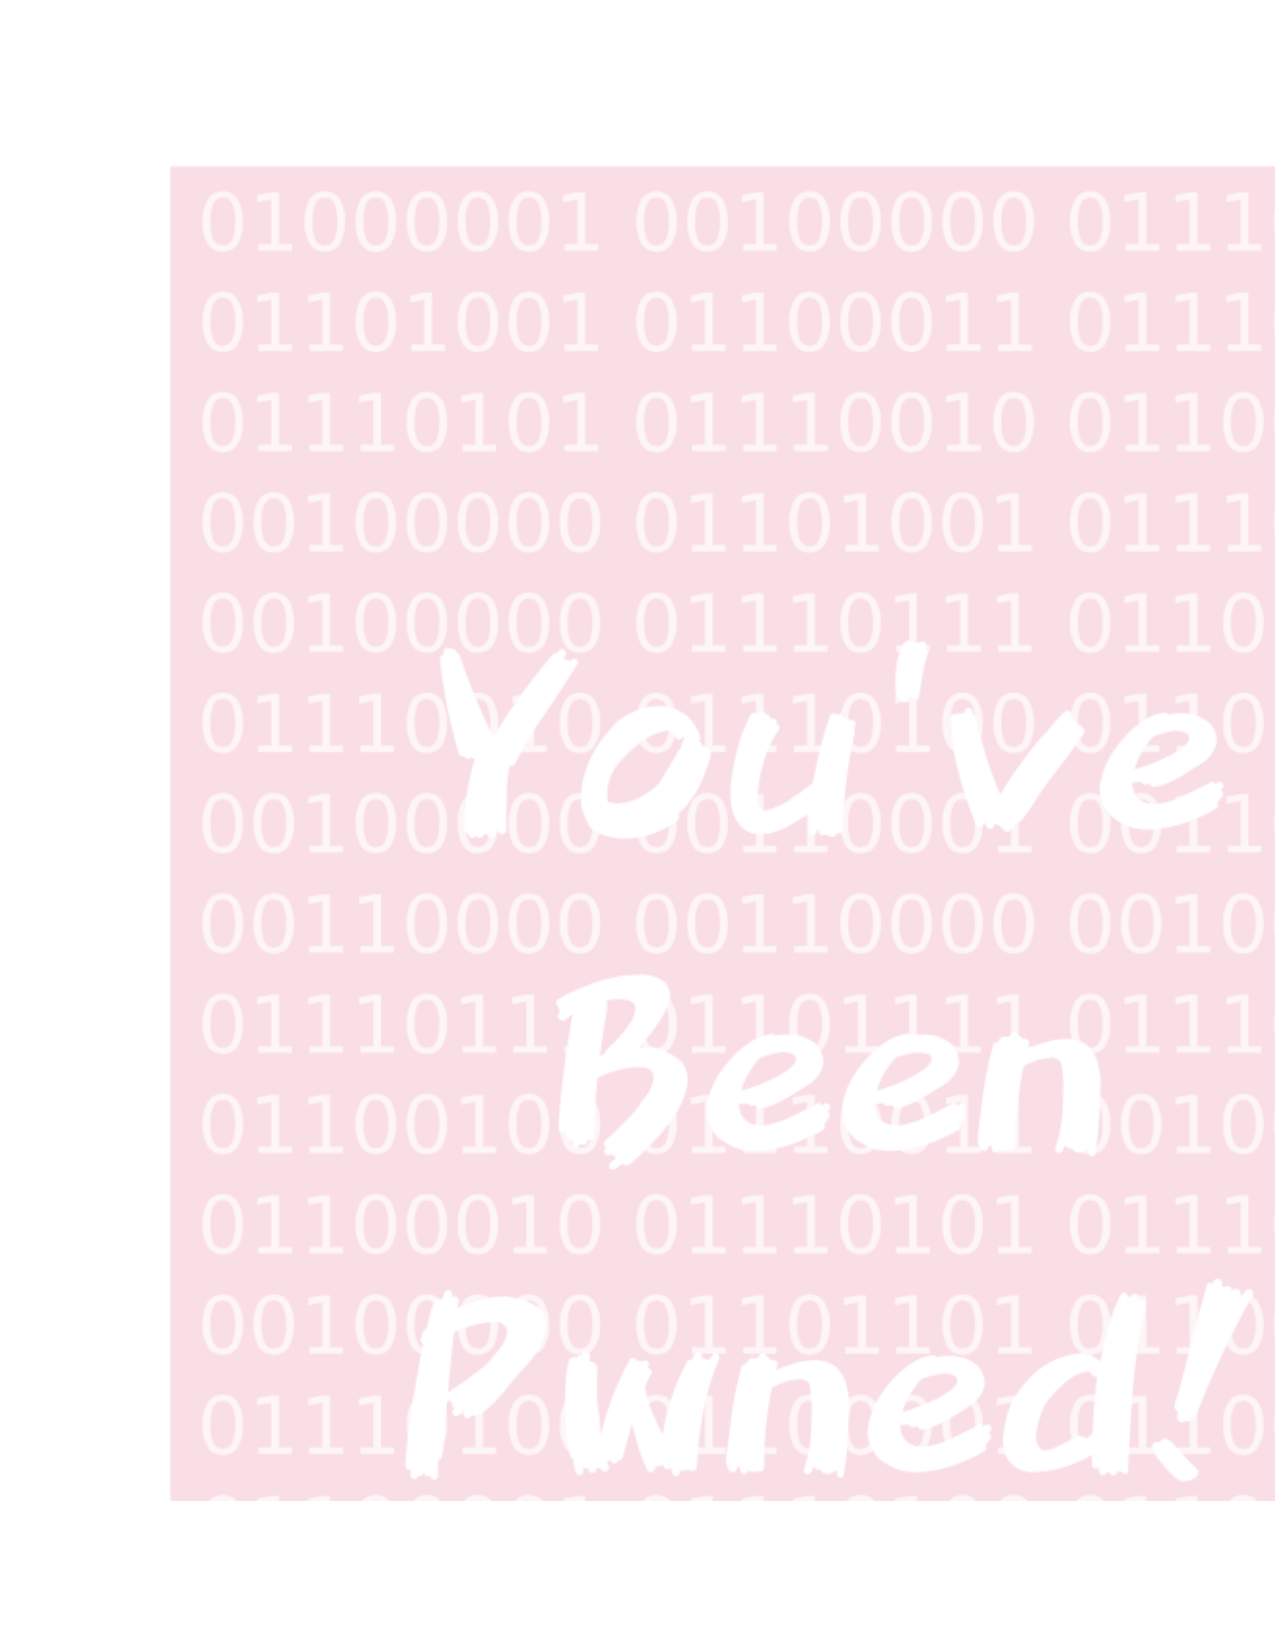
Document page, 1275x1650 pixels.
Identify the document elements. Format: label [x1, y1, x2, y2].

picture [150, 150, 1275, 1501]
